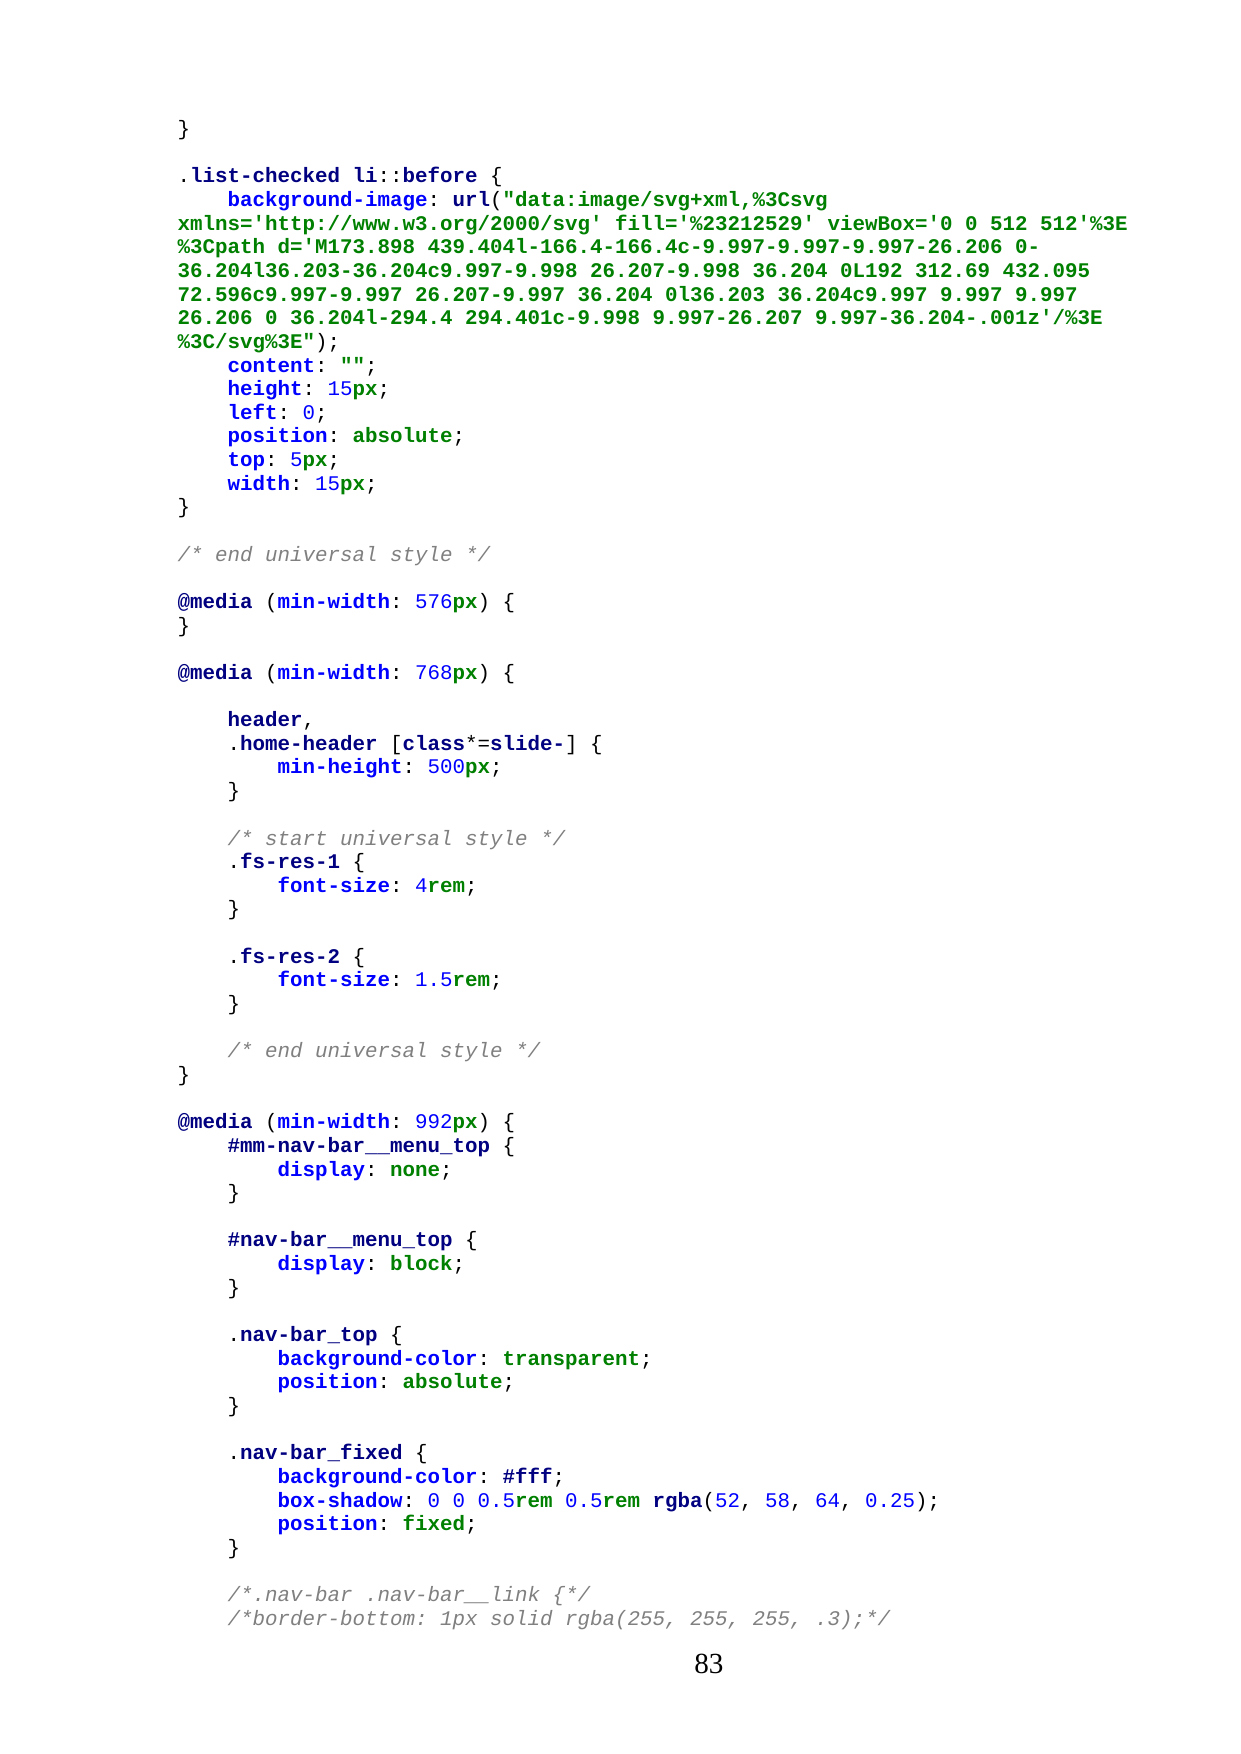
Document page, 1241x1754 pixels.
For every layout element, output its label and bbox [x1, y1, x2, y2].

text [177, 118, 1152, 1631]
